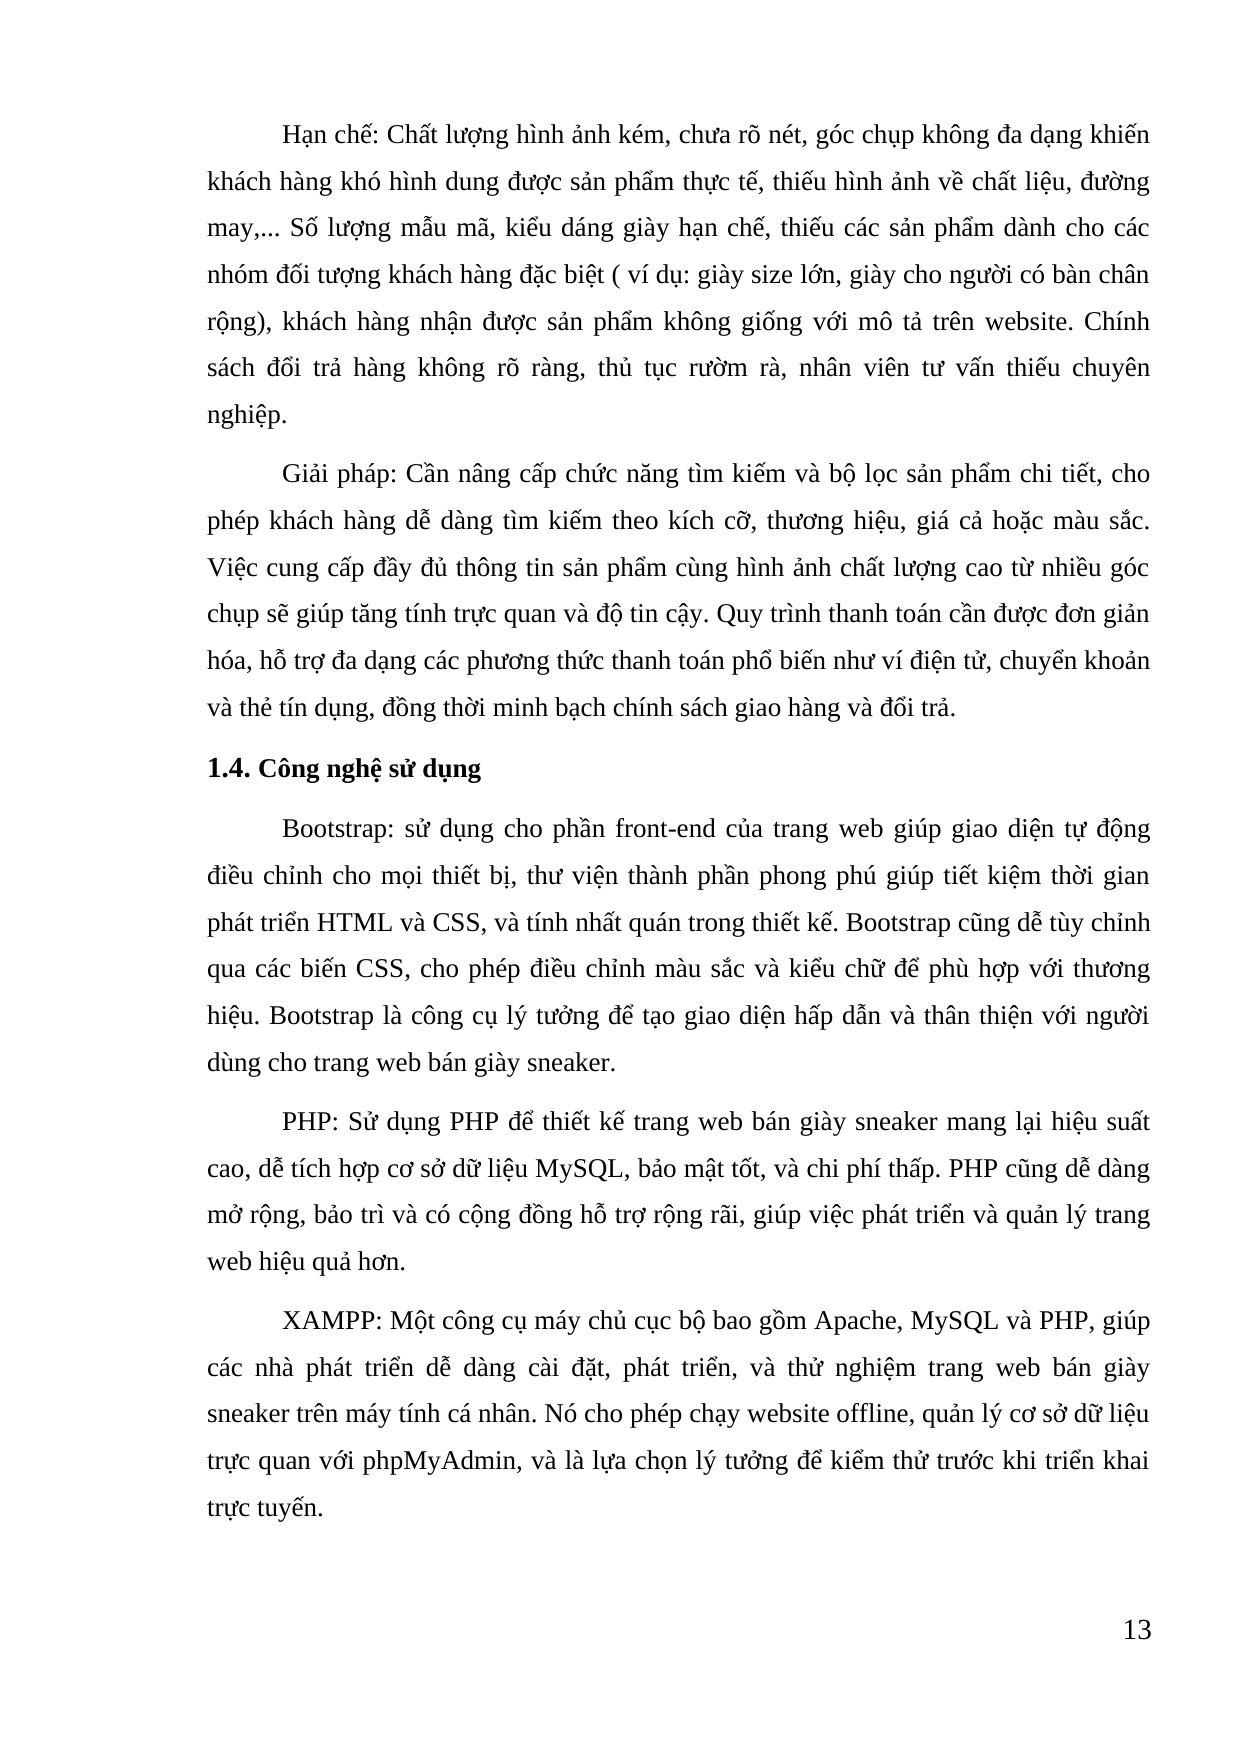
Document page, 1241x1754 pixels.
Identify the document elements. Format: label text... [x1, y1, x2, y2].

text XAMPP: Một công cụ máy chủ cục bộ bao gồm Apache, MySQL và PHP, giúp các nhà phát triển dễ dàng cài đặt, phát triển, và thử nghiệm trang web bán giày sneaker trên máy tính cá nhân. Nó cho phép chạy website offline, quản lý cơ sở dữ liệu trực quan với phpMyAdmin, và là lựa chọn lý tưởng để kiểm thử trước khi triển khai trực tuyến. [207, 1304, 1152, 1522]
text Giải pháp: Cần nâng cấp chức năng tìm kiếm và bộ lọc sản phẩm chi tiết, cho phép khách hàng dễ dàng tìm kiếm theo kích cỡ, thương hiệu, giá cả hoặc màu sắc. Việc cung cấp đầy đủ thông tin sản phẩm cùng hình ảnh chất lượng cao từ nhiều góc chụp sẽ giúp tăng tính trực quan và độ tin cậy. Quy trình thanh toán cần được đơn giản hóa, hỗ trợ đa dạng các phương thức thanh toán phổ biến như ví điện tử, chuyển khoản và thẻ tín dụng, đồng thời minh bạch chính sách giao hàng và đổi trả. [207, 457, 1152, 722]
text Bootstrap: sử dụng cho phần front-end của trang web giúp giao diện tự động điều chỉnh cho mọi thiết bị, thư viện thành phần phong phú giúp tiết kiệm thời gian phát triển HTML và CSS, và tính nhất quán trong thiết kế. Bootstrap cũng dễ tùy chỉnh qua các biến CSS, cho phép điều chỉnh màu sắc và kiểu chữ để phù hợp với thương hiệu. Bootstrap là công cụ lý tưởng để tạo giao diện hấp dẫn và thân thiện với người dùng cho trang web bán giày sneaker. [207, 813, 1152, 1077]
text PHP: Sử dụng PHP để thiết kế trang web bán giày sneaker mang lại hiệu suất cao, dễ tích hợp cơ sở dữ liệu MySQL, bảo mật tốt, và chi phí thấp. PHP cũng dễ dàng mở rộng, bảo trì và có cộng đồng hỗ trợ rộng rãi, giúp việc phát triển và quản lý trang web hiệu quả hơn. [207, 1105, 1152, 1276]
text Hạn chế: Chất lượng hình ảnh kém, chưa rõ nét, góc chụp không đa dạng khiến khách hàng khó hình dung được sản phẩm thực tế, thiếu hình ảnh về chất liệu, đường may,... Số lượng mẫu mã, kiểu dáng giày hạn chế, thiếu các sản phẩm dành cho các nhóm đối tượng khách hàng đặc biệt ( ví dụ: giày size lớn, giày cho người có bàn chân rộng), khách hàng nhận được sản phẩm không giống với mô tả trên website. Chính sách đổi trả hàng không rõ ràng, thủ tục rườm rà, nhân viên tư vấn thiếu chuyên nghiệp. [207, 118, 1152, 429]
subtitle Công nghệ sử dụng [207, 750, 1152, 783]
